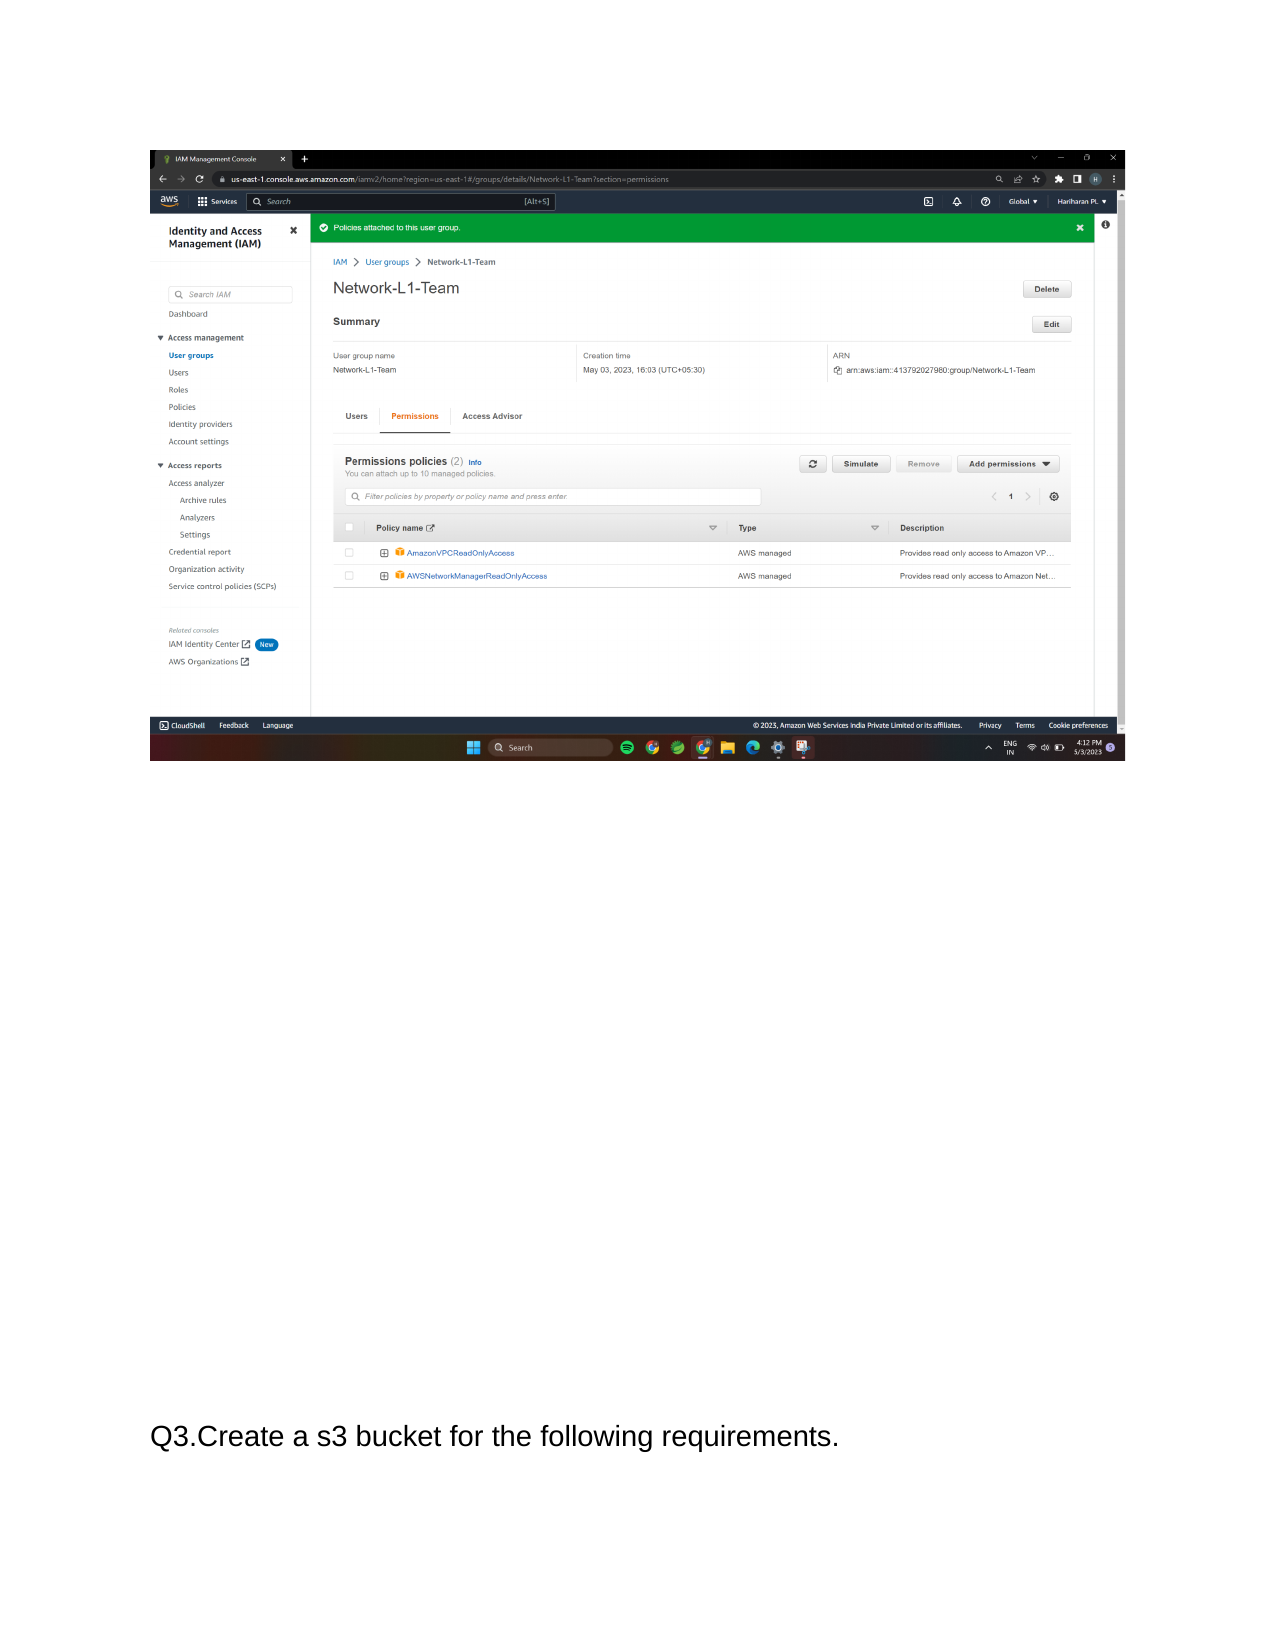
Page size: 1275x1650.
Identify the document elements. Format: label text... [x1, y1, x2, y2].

text Q3.Create a s3 bucket for the following requirements. [150, 1419, 1125, 1453]
picture [150, 150, 1125, 761]
